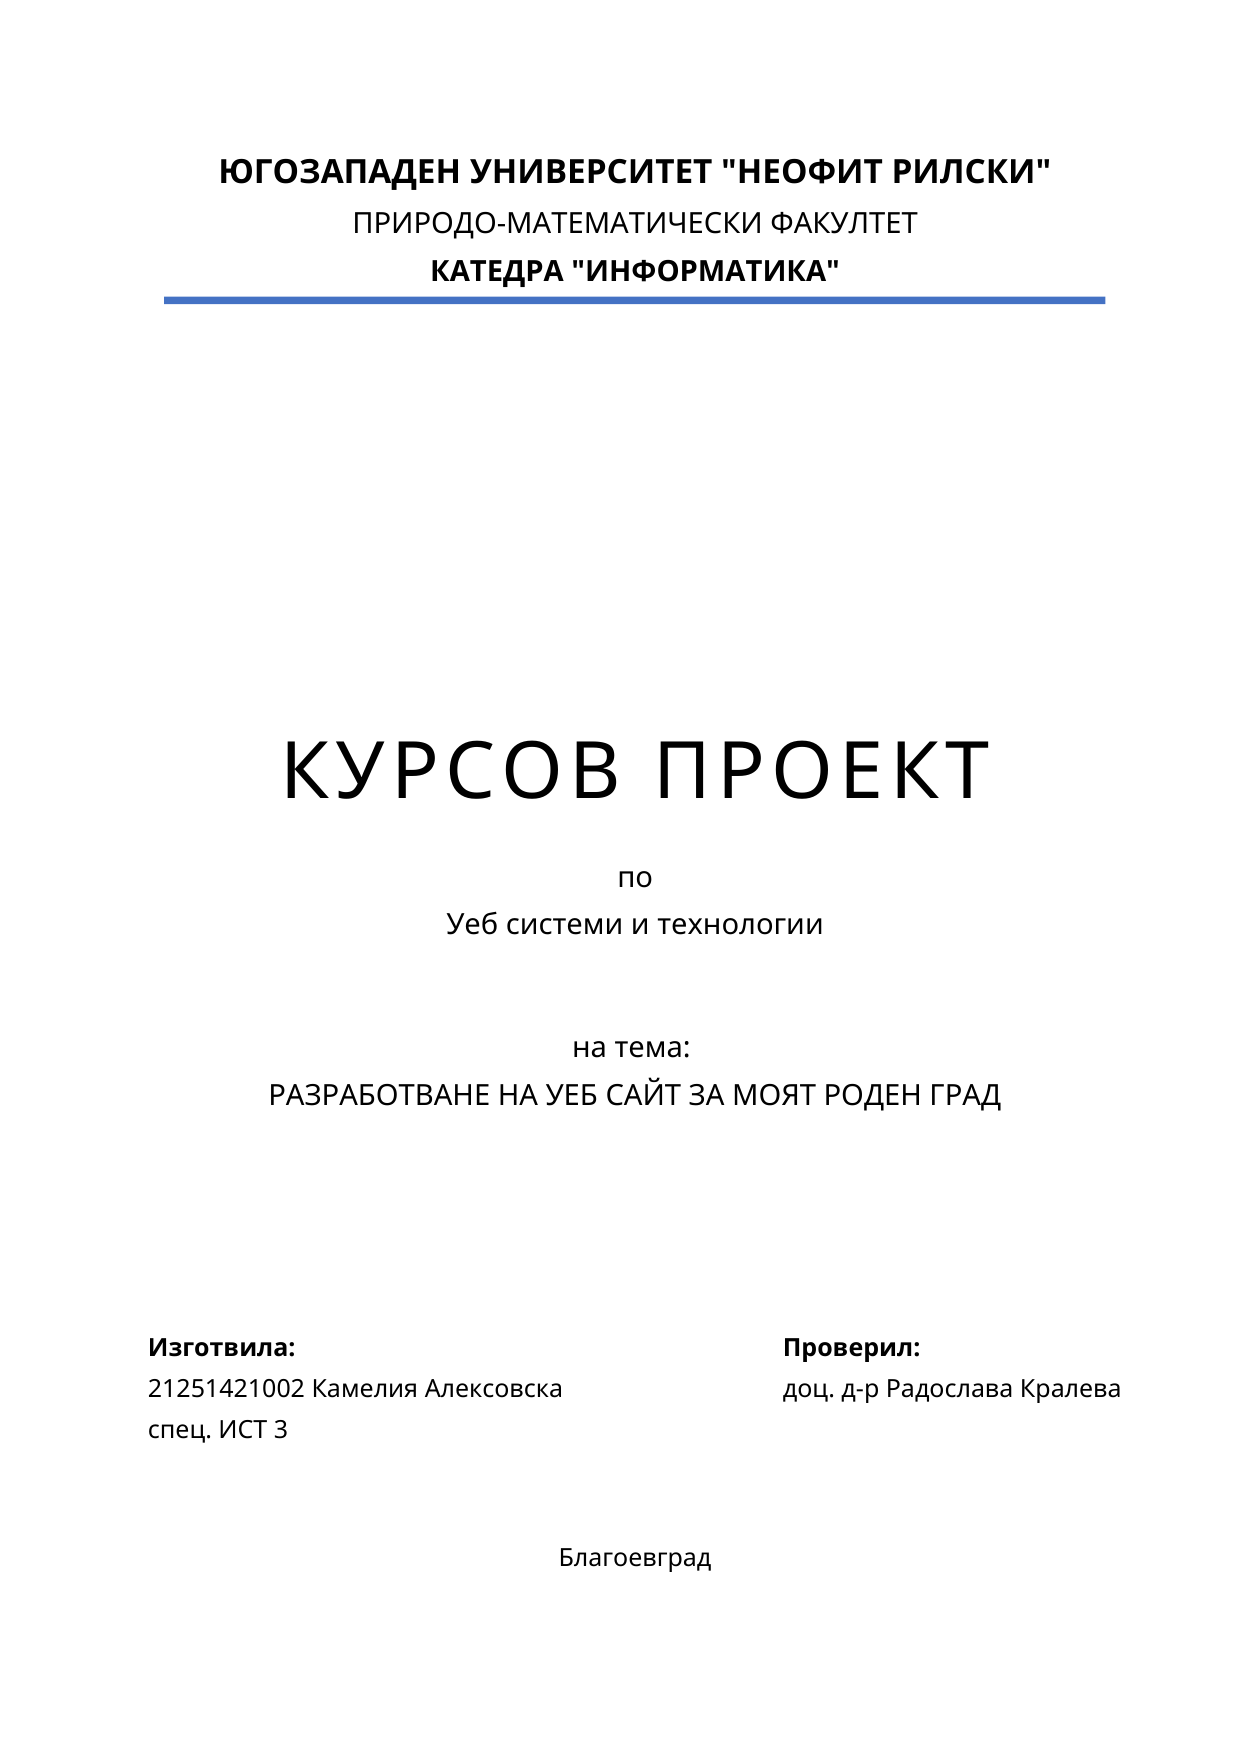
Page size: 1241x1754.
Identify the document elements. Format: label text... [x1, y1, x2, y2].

text КАТЕДРА "ИНФОРМАТИКА" [148, 250, 1122, 289]
text Благоевград [148, 1540, 1122, 1574]
text 21251421002 Камелия Алексовска доц. д-р Радослава Кралева [148, 1371, 1122, 1404]
text ЮГОЗАПАДЕН УНИВЕРСИТЕТ "НЕОФИТ РИЛСКИ" [148, 148, 1122, 193]
text на тема: РАЗРАБОТВАНЕ НА УЕБ САЙТ ЗА МОЯТ РОДЕН ГРАД [148, 1026, 1122, 1113]
text КУРСОВ ПРОЕКТ [148, 714, 1122, 822]
text ПРИРОДО-МАТЕМАТИЧЕСКИ ФАКУЛТЕТ [148, 202, 1122, 242]
text Уеб системи и технологии [148, 903, 1122, 943]
text спец. ИСТ 3 [148, 1411, 1122, 1445]
text Изготвила: Проверил: [148, 1330, 1122, 1364]
text по [148, 856, 1122, 896]
